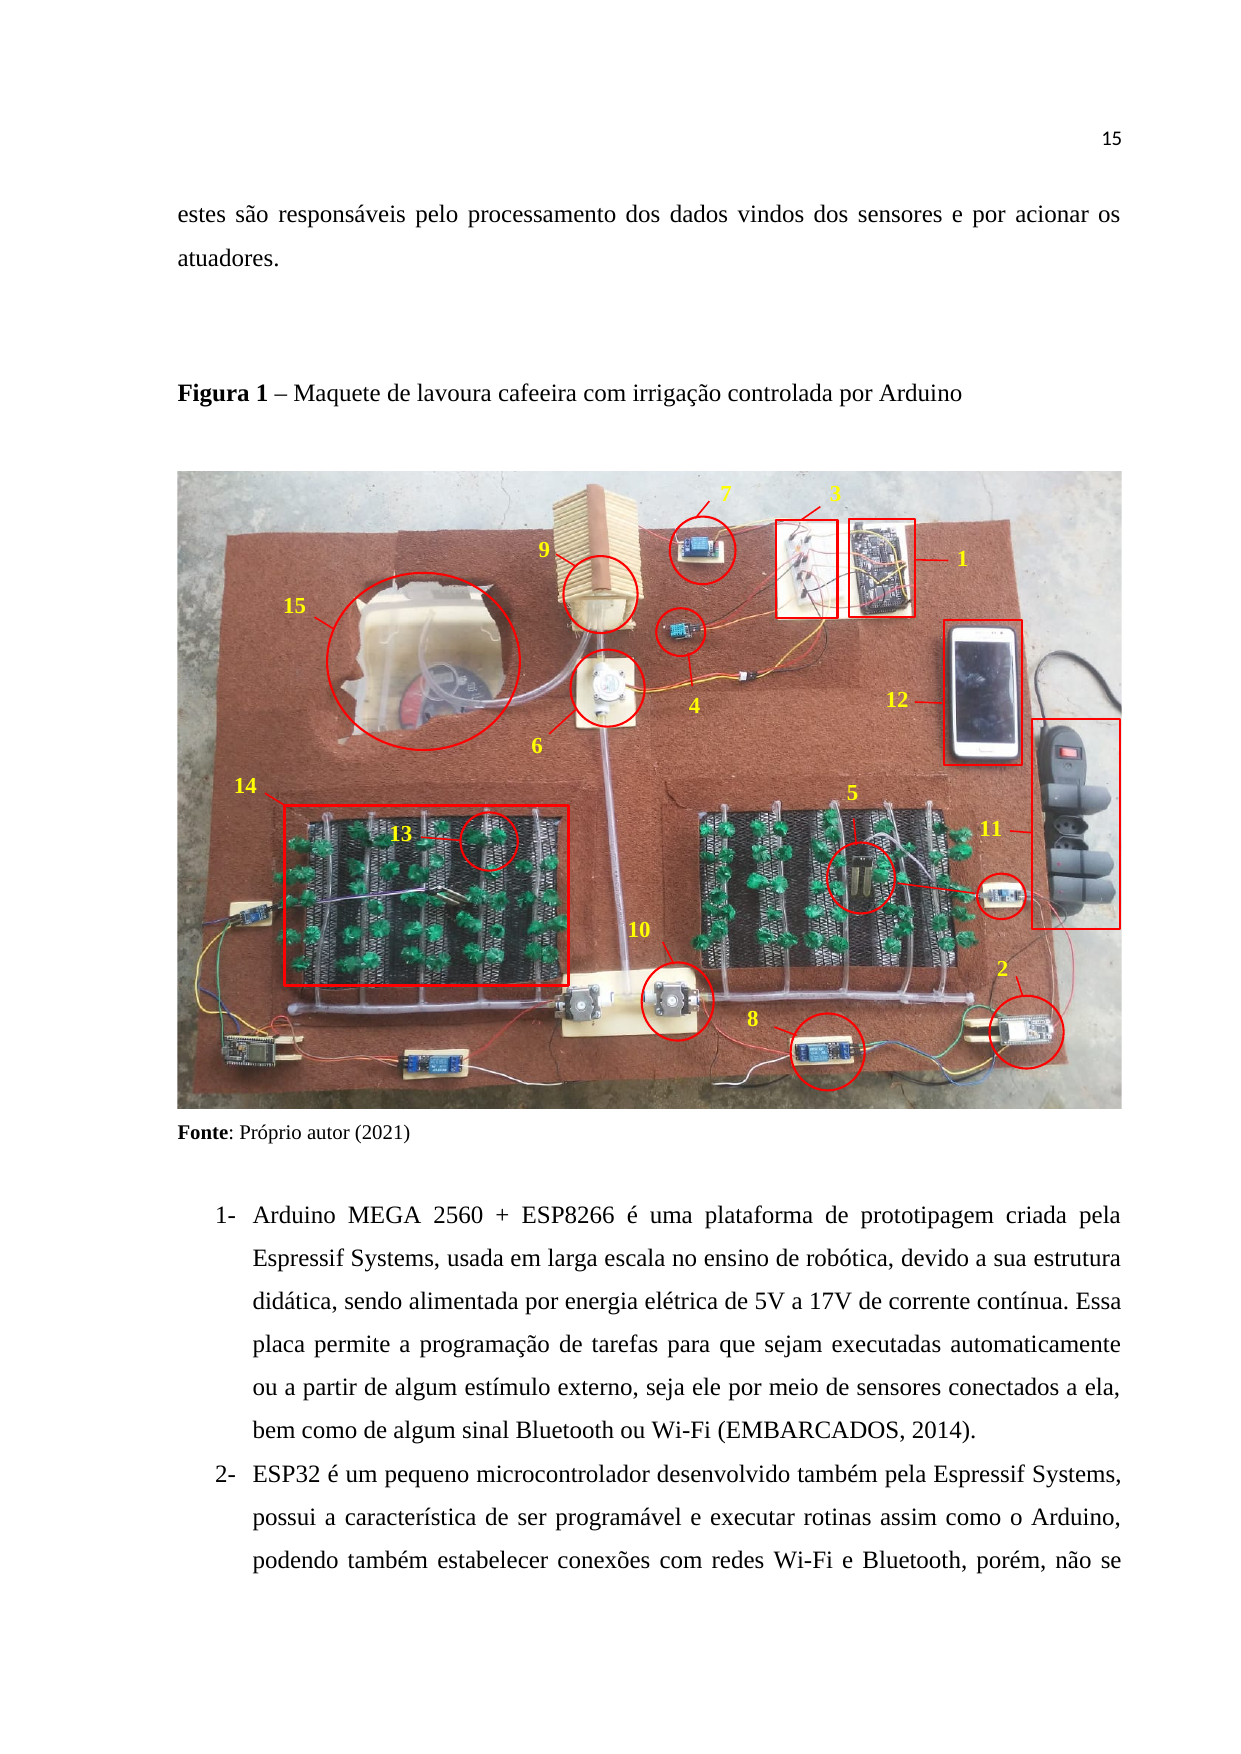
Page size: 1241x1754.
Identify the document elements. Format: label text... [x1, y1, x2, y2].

text Fonte: Próprio autor (2021) [177, 1120, 1122, 1144]
picture [177, 471, 1122, 1109]
text Figura 1 – Maquete de lavoura cafeeira com irrigação controlada por Arduino [177, 378, 1122, 407]
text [177, 199, 1122, 271]
list Arduino MEGA 2560 + ESP8266 é uma plataforma de prototipagem criada pela Espressif Systems, usada em larga escala no ensino de robótica, devido a sua estrutura didática, sendo alimentada por energia elétrica de 5V a 17V de corrente contínua. Essa placa permite a programação de tarefas para que sejam executadas automaticamente ou a partir de algum estímulo externo, seja ele por meio de sensores conectados a ela, bem como de algum sinal Bluetooth ou Wi-Fi (EMBARCADOS, 2014). [215, 1200, 1122, 1444]
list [215, 1459, 1122, 1574]
